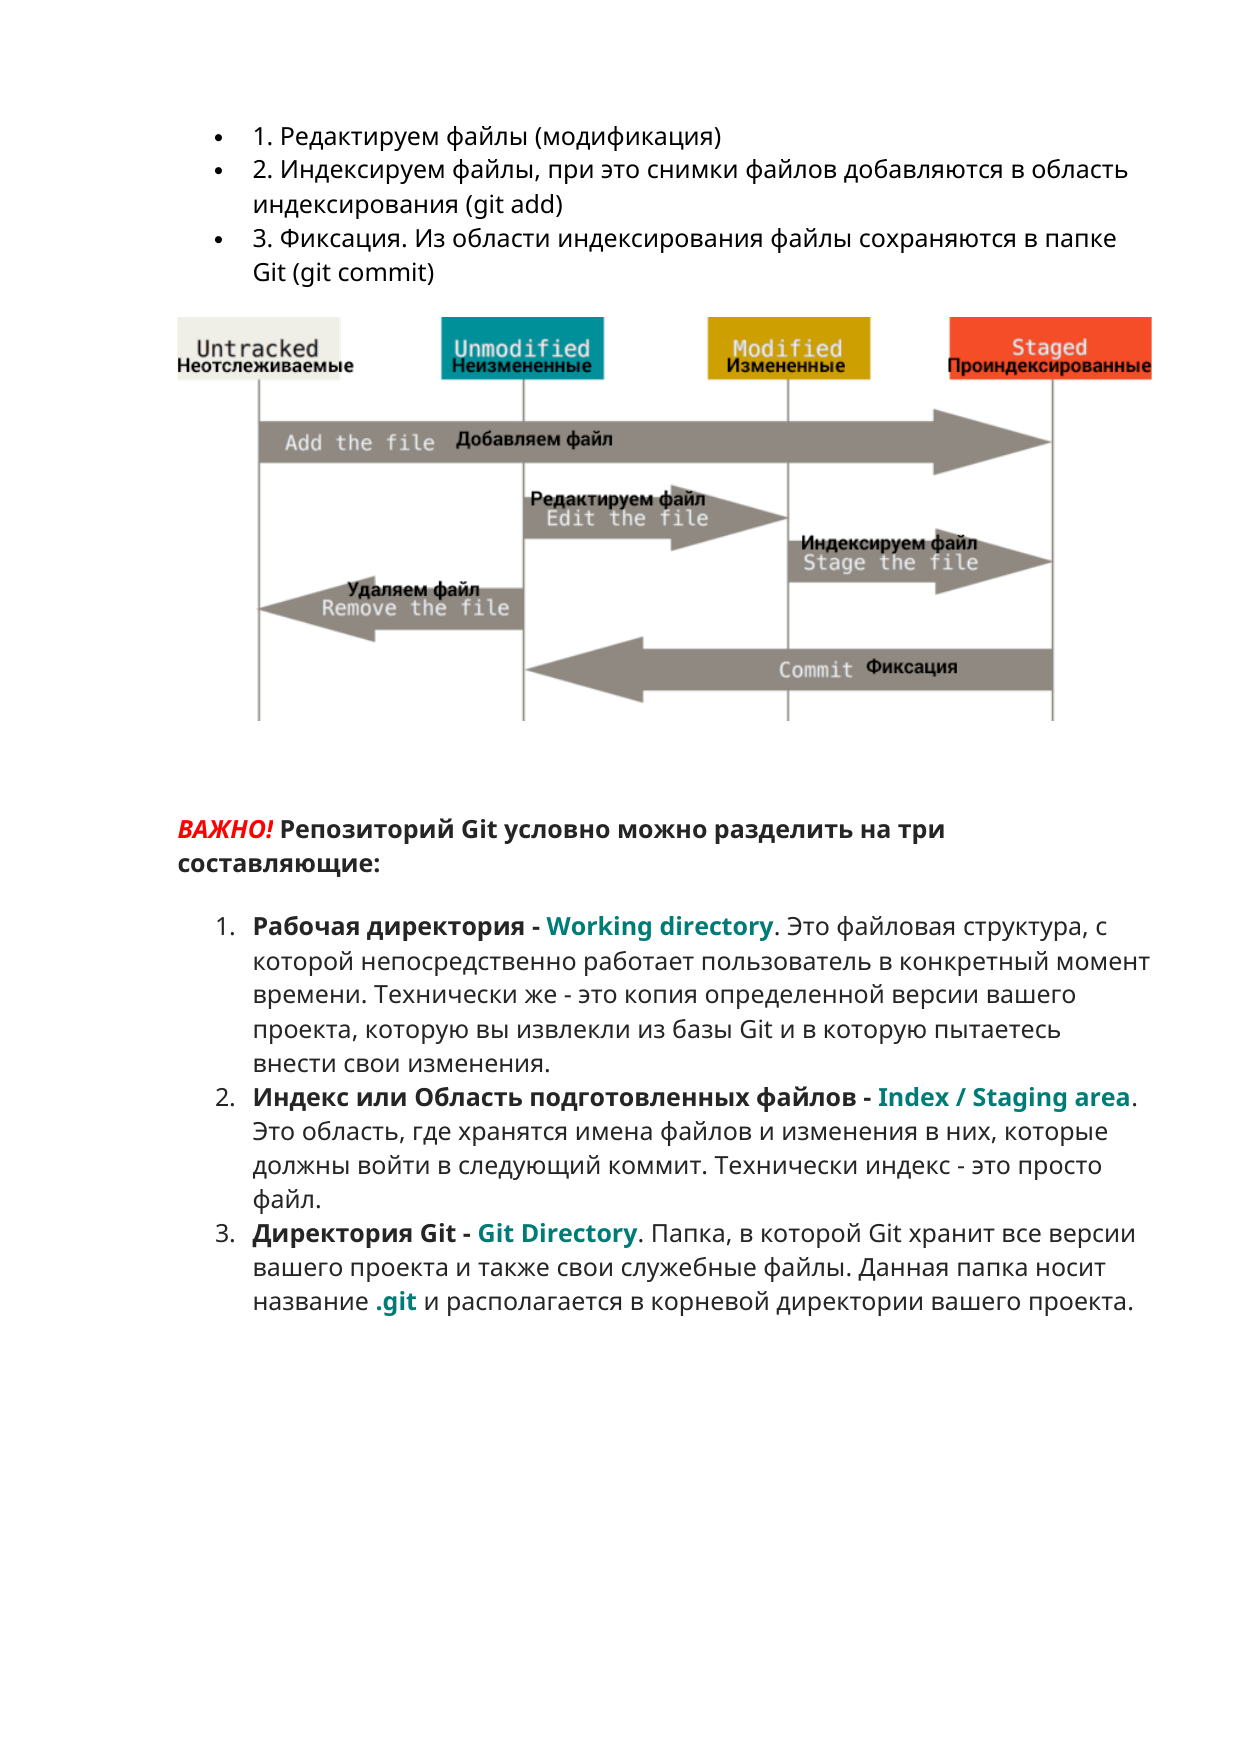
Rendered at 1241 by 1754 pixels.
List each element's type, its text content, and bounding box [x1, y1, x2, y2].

list Рабочая директория - Working directory. Это файловая структура, с которой непосредственно работает пользователь в конкретный момент времени. Технически же - это копия определенной версии вашего проекта, которую вы извлекли из базы Git и в которую пытаетесь внести свои изменения. [215, 909, 1152, 1079]
list Директория Git - Git Directory. Папка, в которой Git хранит все версии вашего проекта и также свои служебные файлы. Данная папка носит название .git и располагается в корневой директории вашего проекта. [215, 1216, 1152, 1318]
list 3. Фиксация. Из области индексирования файлы сохраняются в папке Git (git commit) [215, 220, 1152, 288]
list 1. Редактируем файлы (модификация) [215, 118, 1152, 152]
list Индекс или Область подготовленных файлов - Index / Staging area. Это область, где хранятся имена файлов и изменения в них, которые должны войти в следующий коммит. Технически индекс - это просто файл. [215, 1079, 1152, 1216]
text ВАЖНО! Репозиторий Git условно можно разделить на три составляющие: [177, 778, 1152, 880]
picture [177, 317, 1152, 721]
list 2. Индексируем файлы, при это снимки файлов добавляются в область индексирования (git add) [215, 152, 1152, 220]
